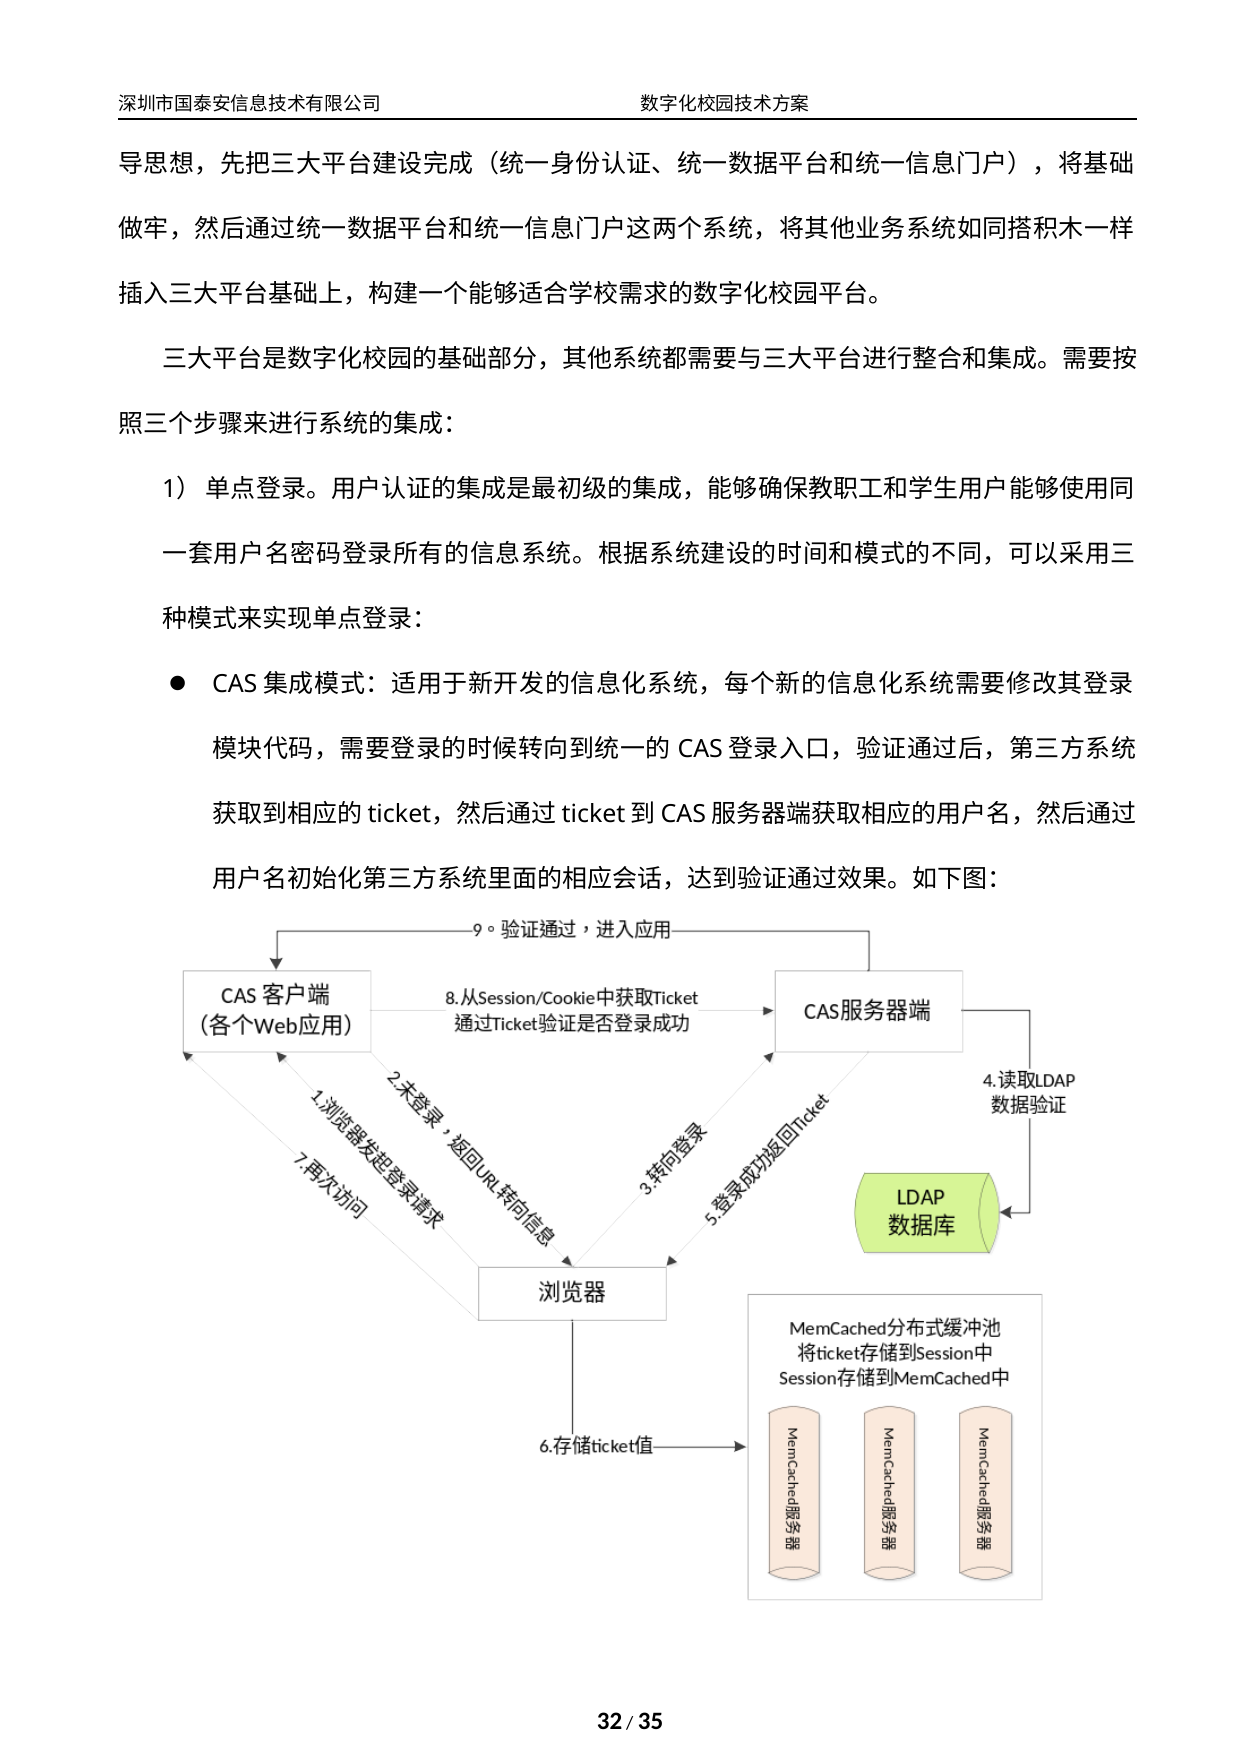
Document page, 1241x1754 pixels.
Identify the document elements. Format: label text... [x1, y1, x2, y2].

list 单点登录。用户认证的集成是最初级的集成，能够确保教职工和学生用户能够使用同一套用户名密码登录所有的信息系统。根据系统建设的时间和模式的不同，可以采用三种模式来实现单点登录： [162, 454, 1137, 649]
text 三大平台是数字化校园的基础部分，其他系统都需要与三大平台进行整合和集成。需要按照三个步骤来进行系统的集成： [118, 324, 1137, 454]
list CAS集成模式：适用于新开发的信息化系统，每个新的信息化系统需要修改其登录模块代码，需要登录的时候转向到统一的CAS登录入口，验证通过后，第三方系统获取到相应的ticket，然后通过ticket到CAS服务器端获取相应的用户名，然后通过用户名初始化第三方系统里面的相应会话，达到验证通过效果。如下图： [168, 649, 1137, 909]
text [118, 129, 1137, 324]
